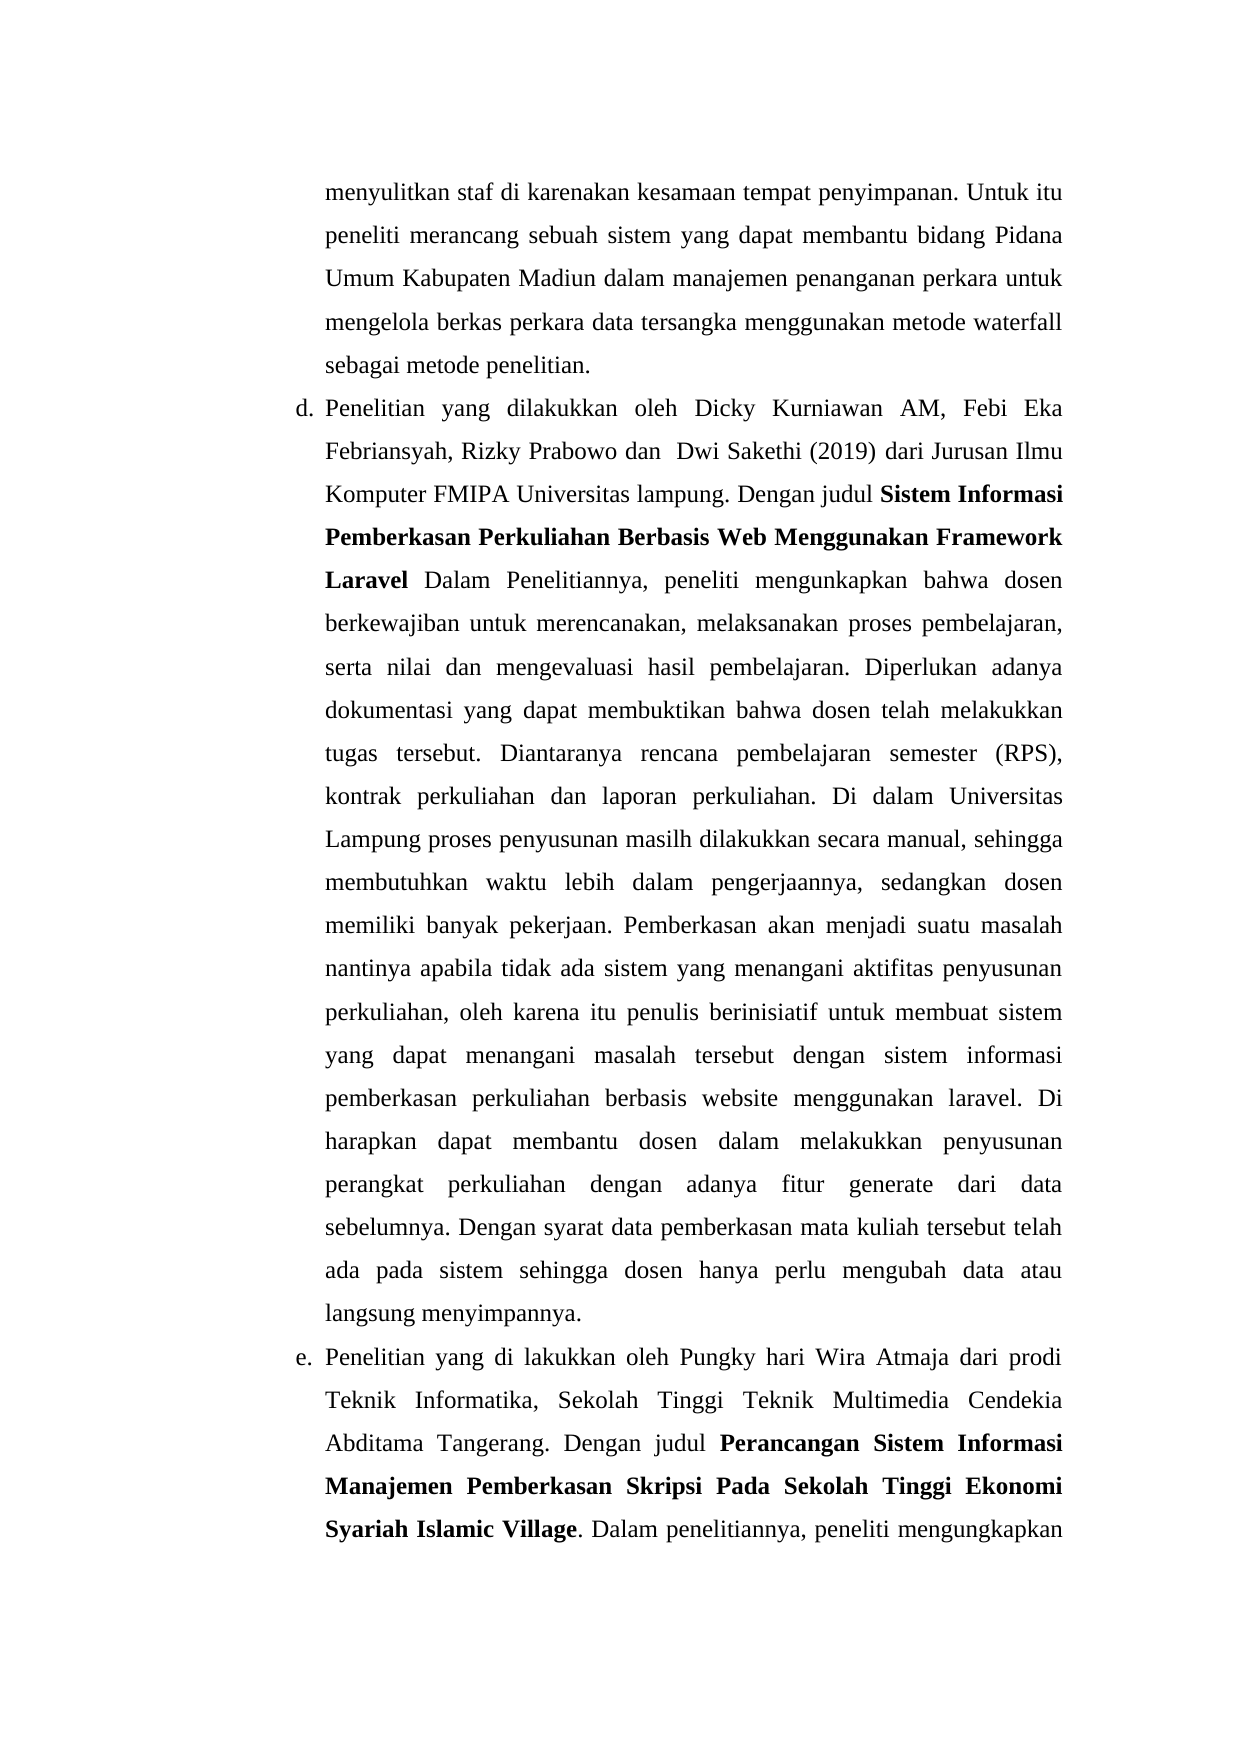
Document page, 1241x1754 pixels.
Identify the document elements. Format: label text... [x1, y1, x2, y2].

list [295, 1342, 1063, 1543]
list Penelitian yang dilakukkan oleh Dicky Kurniawan AM, Febi Eka Febriansyah, Rizky Prabowo dan Dwi Sakethi (2019) dari Jurusan Ilmu Komputer FMIPA Universitas lampung. Dengan judul Sistem Informasi Pemberkasan Perkuliahan Berbasis Web Menggunakan Framework Laravel Dalam Penelitiannya, peneliti mengunkapkan bahwa dosen berkewajiban untuk merencanakan, melaksanakan proses pembelajaran, serta nilai dan mengevaluasi hasil pembelajaran. Diperlukan adanya dokumentasi yang dapat membuktikan bahwa dosen telah melakukkan tugas tersebut. Diantaranya rencana pembelajaran semester (RPS), kontrak perkuliahan dan laporan perkuliahan. Di dalam Universitas Lampung proses penyusunan masilh dilakukkan secara manual, sehingga membutuhkan waktu lebih dalam pengerjaannya, sedangkan dosen memiliki banyak pekerjaan. Pemberkasan akan menjadi suatu masalah nantinya apabila tidak ada sistem yang menangani aktifitas penyusunan perkuliahan, oleh karena itu penulis berinisiatif untuk membuat sistem yang dapat menangani masalah tersebut dengan sistem informasi pemberkasan perkuliahan berbasis website menggunakan laravel. Di harapkan dapat membantu dosen dalam melakukkan penyusunan perangkat perkuliahan dengan adanya fitur generate dari data sebelumnya. Dengan syarat data pemberkasan mata kuliah tersebut telah ada pada sistem sehingga dosen hanya perlu mengubah data atau langsung menyimpannya. [295, 393, 1063, 1327]
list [295, 177, 1063, 378]
